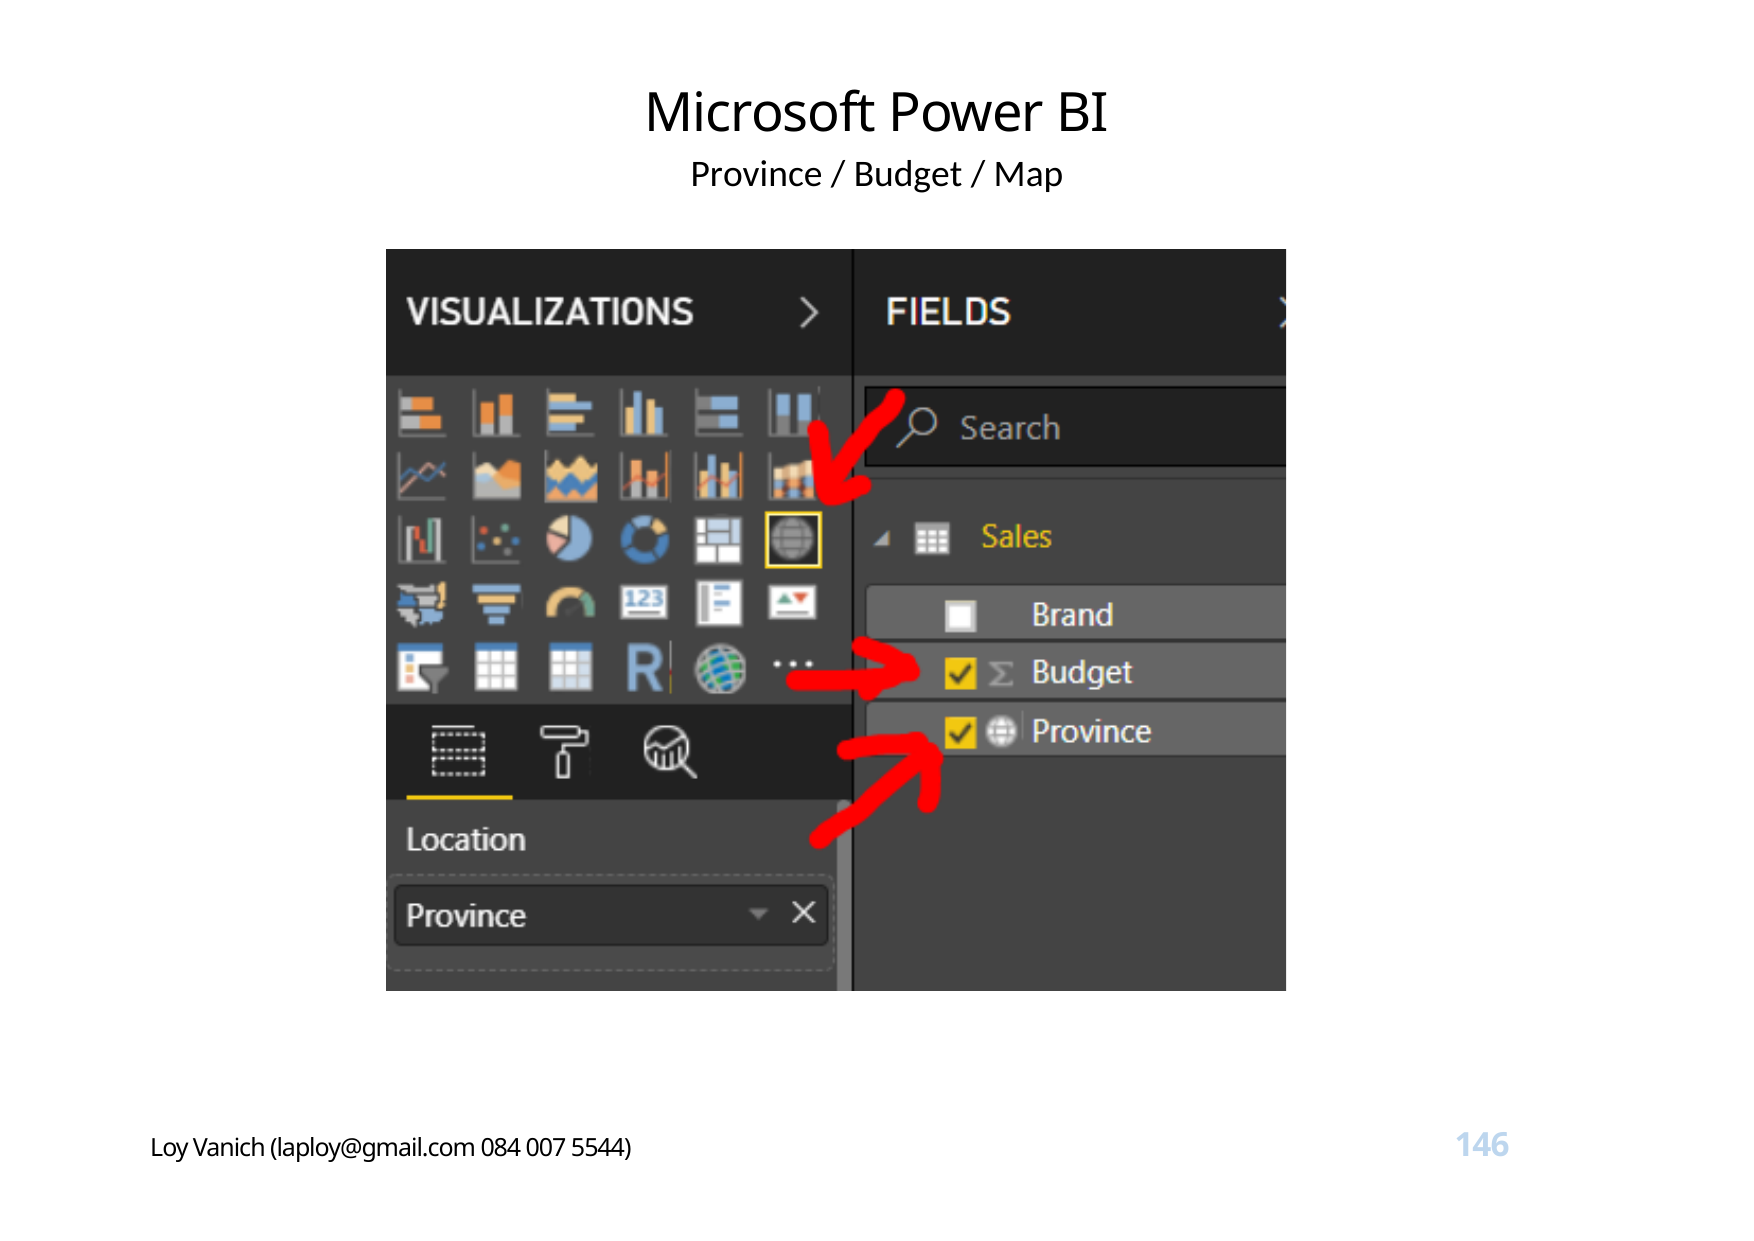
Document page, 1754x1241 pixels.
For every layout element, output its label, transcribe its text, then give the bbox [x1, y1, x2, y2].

text Province / Budget / Map [150, 150, 1604, 196]
picture [386, 249, 1287, 991]
